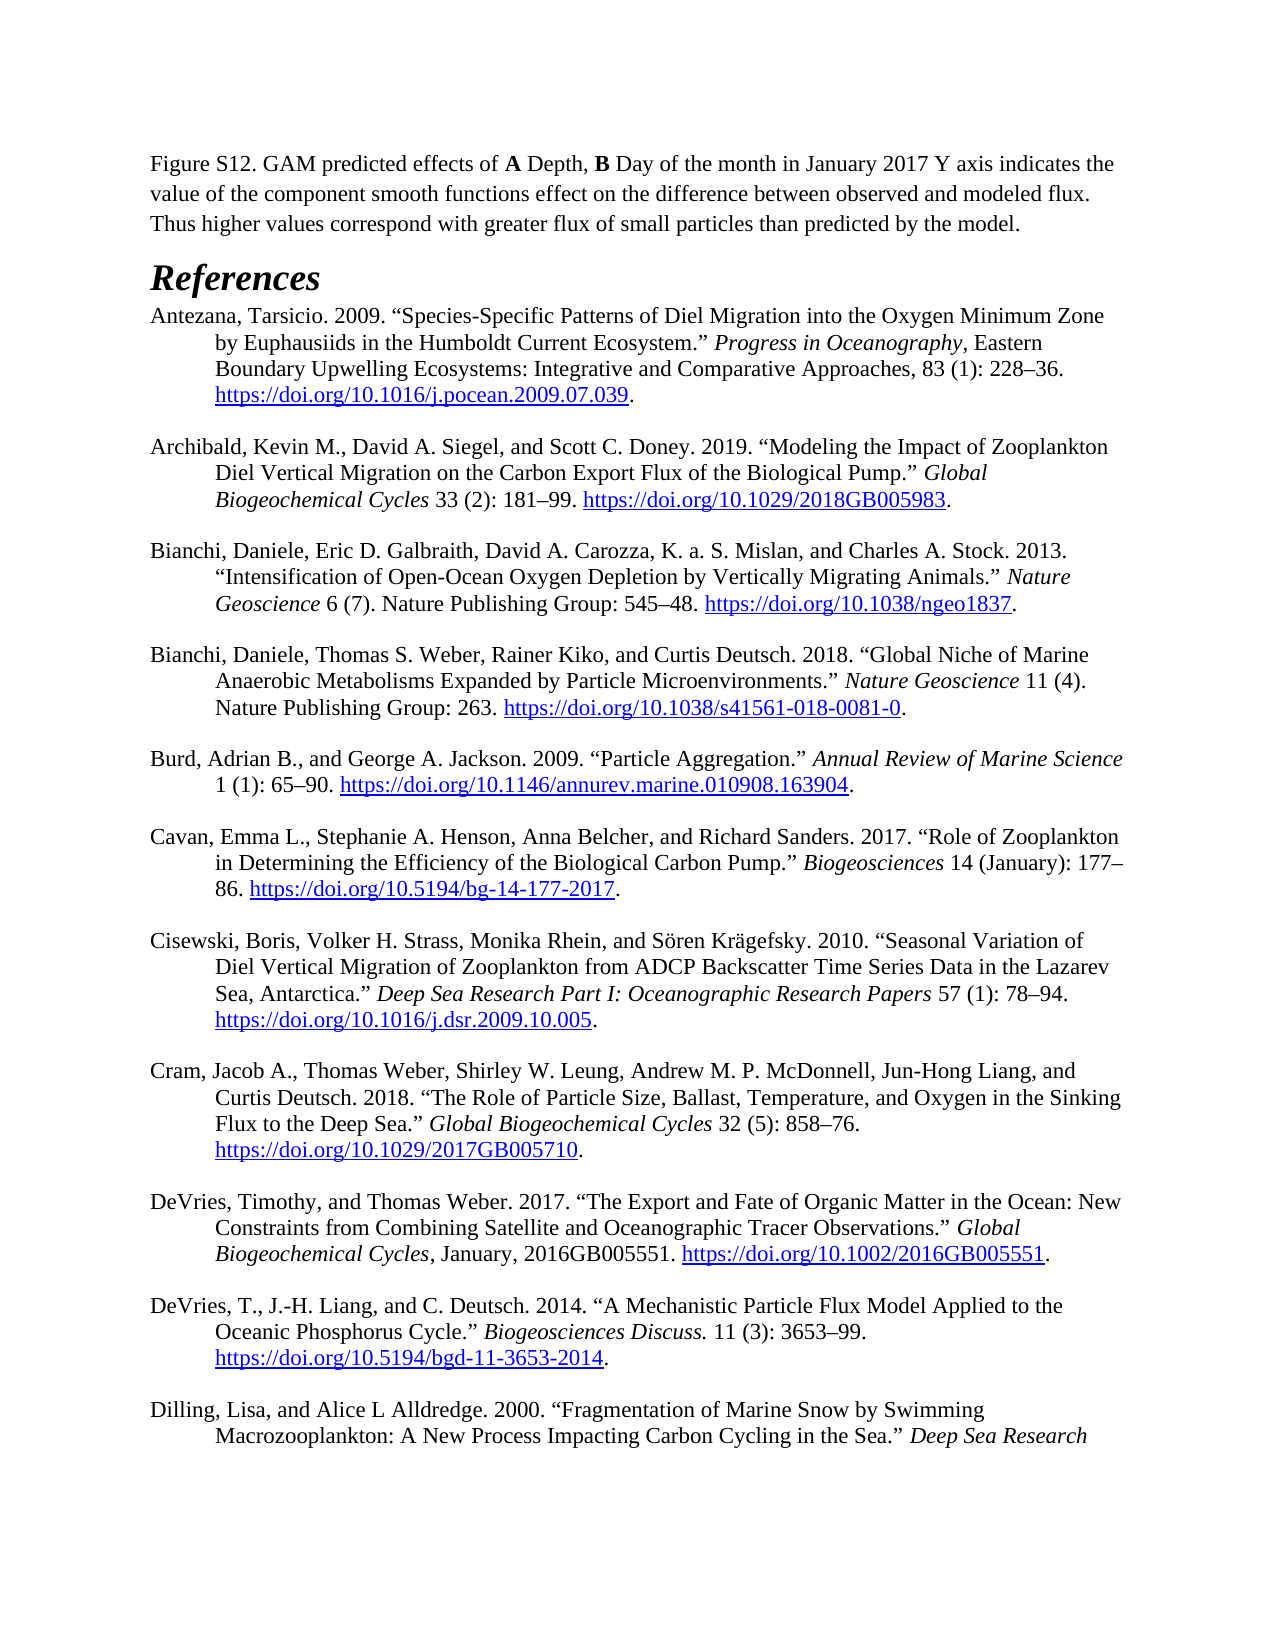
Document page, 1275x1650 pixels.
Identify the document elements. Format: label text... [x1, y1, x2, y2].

text DeVries, Timothy, and Thomas Weber. 2017. “The Export and Fate of Organic Matter in the Ocean: New Constraints from Combining Satellite and Oceanographic Tracer Observations.” Global Biogeochemical Cycles, January, 2016GB005551. https://doi.org/10.1002/2016GB005551. [150, 1188, 1125, 1267]
text DeVries, T., J.-H. Liang, and C. Deutsch. 2014. “A Mechanistic Particle Flux Model Applied to the Oceanic Phosphorus Cycle.” Biogeosciences Discuss. 11 (3): 3653–99. https://doi.org/10.5194/bgd-11-3653-2014. [150, 1292, 1125, 1371]
text Antezana, Tarsicio. 2009. “Species-Specific Patterns of Diel Migration into the Oxygen Minimum Zone by Euphausiids in the Humboldt Current Ecosystem.” Progress in Oceanography, Eastern Boundary Upwelling Ecosystems: Integrative and Comparative Approaches, 83 (1): 228–36. https://doi.org/10.1016/j.pocean.2009.07.039. [150, 302, 1125, 408]
text Bianchi, Daniele, Eric D. Galbraith, David A. Carozza, K. a. S. Mislan, and Charles A. Stock. 2013. “Intensification of Open-Ocean Oxygen Depletion by Vertically Migrating Animals.” Nature Geoscience 6 (7). Nature Publishing Group: 545–48. https://doi.org/10.1038/ngeo1837. [150, 537, 1125, 616]
text Burd, Adrian B., and George A. Jackson. 2009. “Particle Aggregation.” Annual Review of Marine Science 1 (1): 65–90. https://doi.org/10.1146/annurev.marine.010908.163904. [150, 745, 1125, 798]
text Archibald, Kevin M., David A. Siegel, and Scott C. Doney. 2019. “Modeling the Impact of Zooplankton Diel Vertical Migration on the Carbon Export Flux of the Biological Pump.” Global Biogeochemical Cycles 33 (2): 181–99. https://doi.org/10.1029/2018GB005983. [150, 433, 1125, 512]
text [150, 1396, 1125, 1448]
text Bianchi, Daniele, Thomas S. Weber, Rainer Kiko, and Curtis Deutsch. 2018. “Global Niche of Marine Anaerobic Metabolisms Expanded by Particle Microenvironments.” Nature Geoscience 11 (4). Nature Publishing Group: 263. https://doi.org/10.1038/s41561-018-0081-0. [150, 641, 1125, 720]
text Cavan, Emma L., Stephanie A. Henson, Anna Belcher, and Richard Sanders. 2017. “Role of Zooplankton in Determining the Efficiency of the Biological Carbon Pump.” Biogeosciences 14 (January): 177–86. https://doi.org/10.5194/bg-14-177-2017. [150, 823, 1125, 902]
subtitle References [150, 255, 1125, 298]
text Figure S12. GAM predicted effects of A Depth, B Day of the month in January 2017 Y axis indicates the value of the component smooth functions effect on the difference between observed and modeled flux. Thus higher values correspond with greater flux of small particles than predicted by the model. [150, 150, 1125, 237]
text Cisewski, Boris, Volker H. Strass, Monika Rhein, and Sören Krägefsky. 2010. “Seasonal Variation of Diel Vertical Migration of Zooplankton from ADCP Backscatter Time Series Data in the Lazarev Sea, Antarctica.” Deep Sea Research Part I: Oceanographic Research Papers 57 (1): 78–94. https://doi.org/10.1016/j.dsr.2009.10.005. [150, 927, 1125, 1032]
text Cram, Jacob A., Thomas Weber, Shirley W. Leung, Andrew M. P. McDonnell, Jun-Hong Liang, and Curtis Deutsch. 2018. “The Role of Particle Size, Ballast, Temperature, and Oxygen in the Sinking Flux to the Deep Sea.” Global Biogeochemical Cycles 32 (5): 858–76. https://doi.org/10.1029/2017GB005710. [150, 1057, 1125, 1163]
